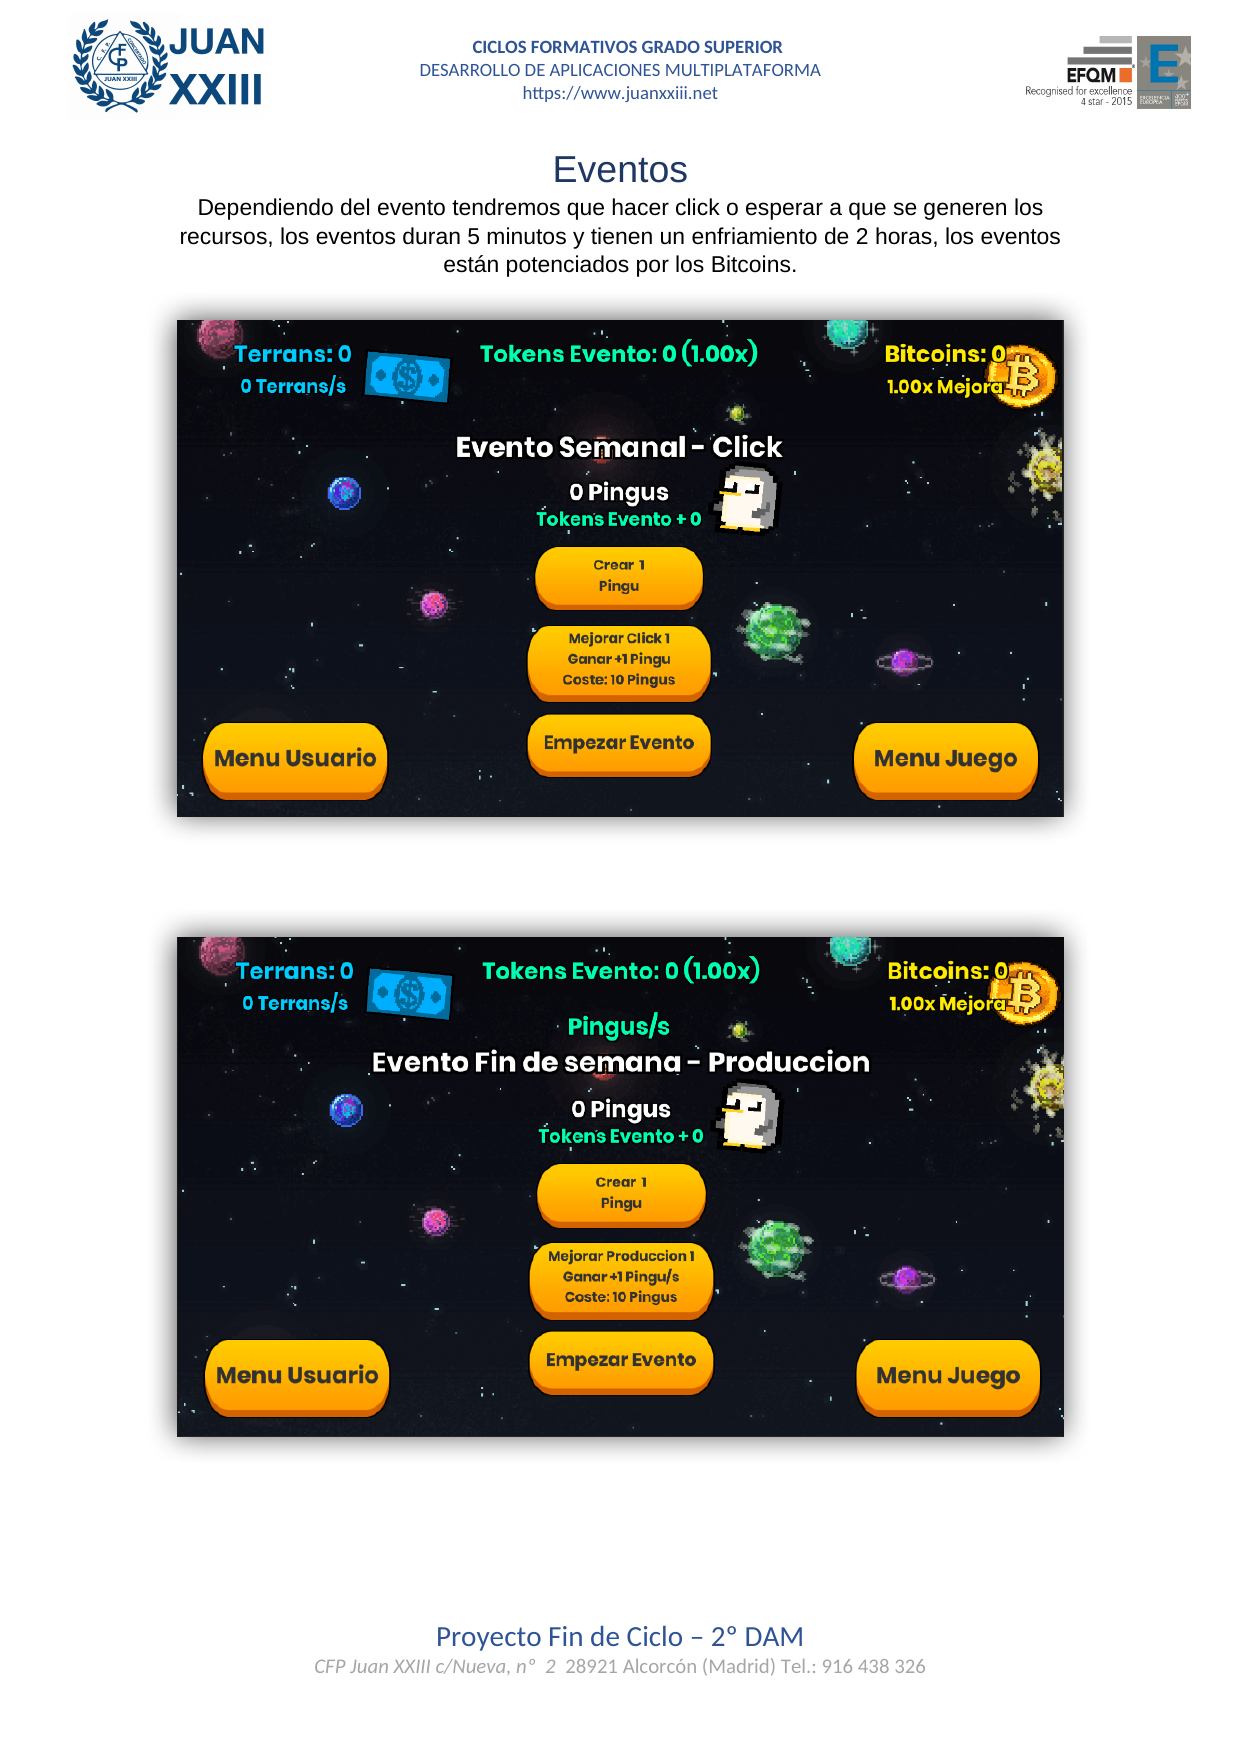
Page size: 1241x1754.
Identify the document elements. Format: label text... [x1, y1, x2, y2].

picture [177, 937, 1064, 1437]
picture [177, 320, 1064, 817]
picture [1025, 36, 1135, 108]
picture [67, 13, 270, 119]
text Dependiendo del evento tendremos que hacer click o esperar a que se generen los recursos, los eventos duran 5 minutos y tienen un enfriamiento de 2 horas, los eventos están potenciados por los Bitcoins. [177, 194, 1063, 277]
subtitle Eventos [177, 148, 1063, 191]
picture [1137, 36, 1191, 109]
